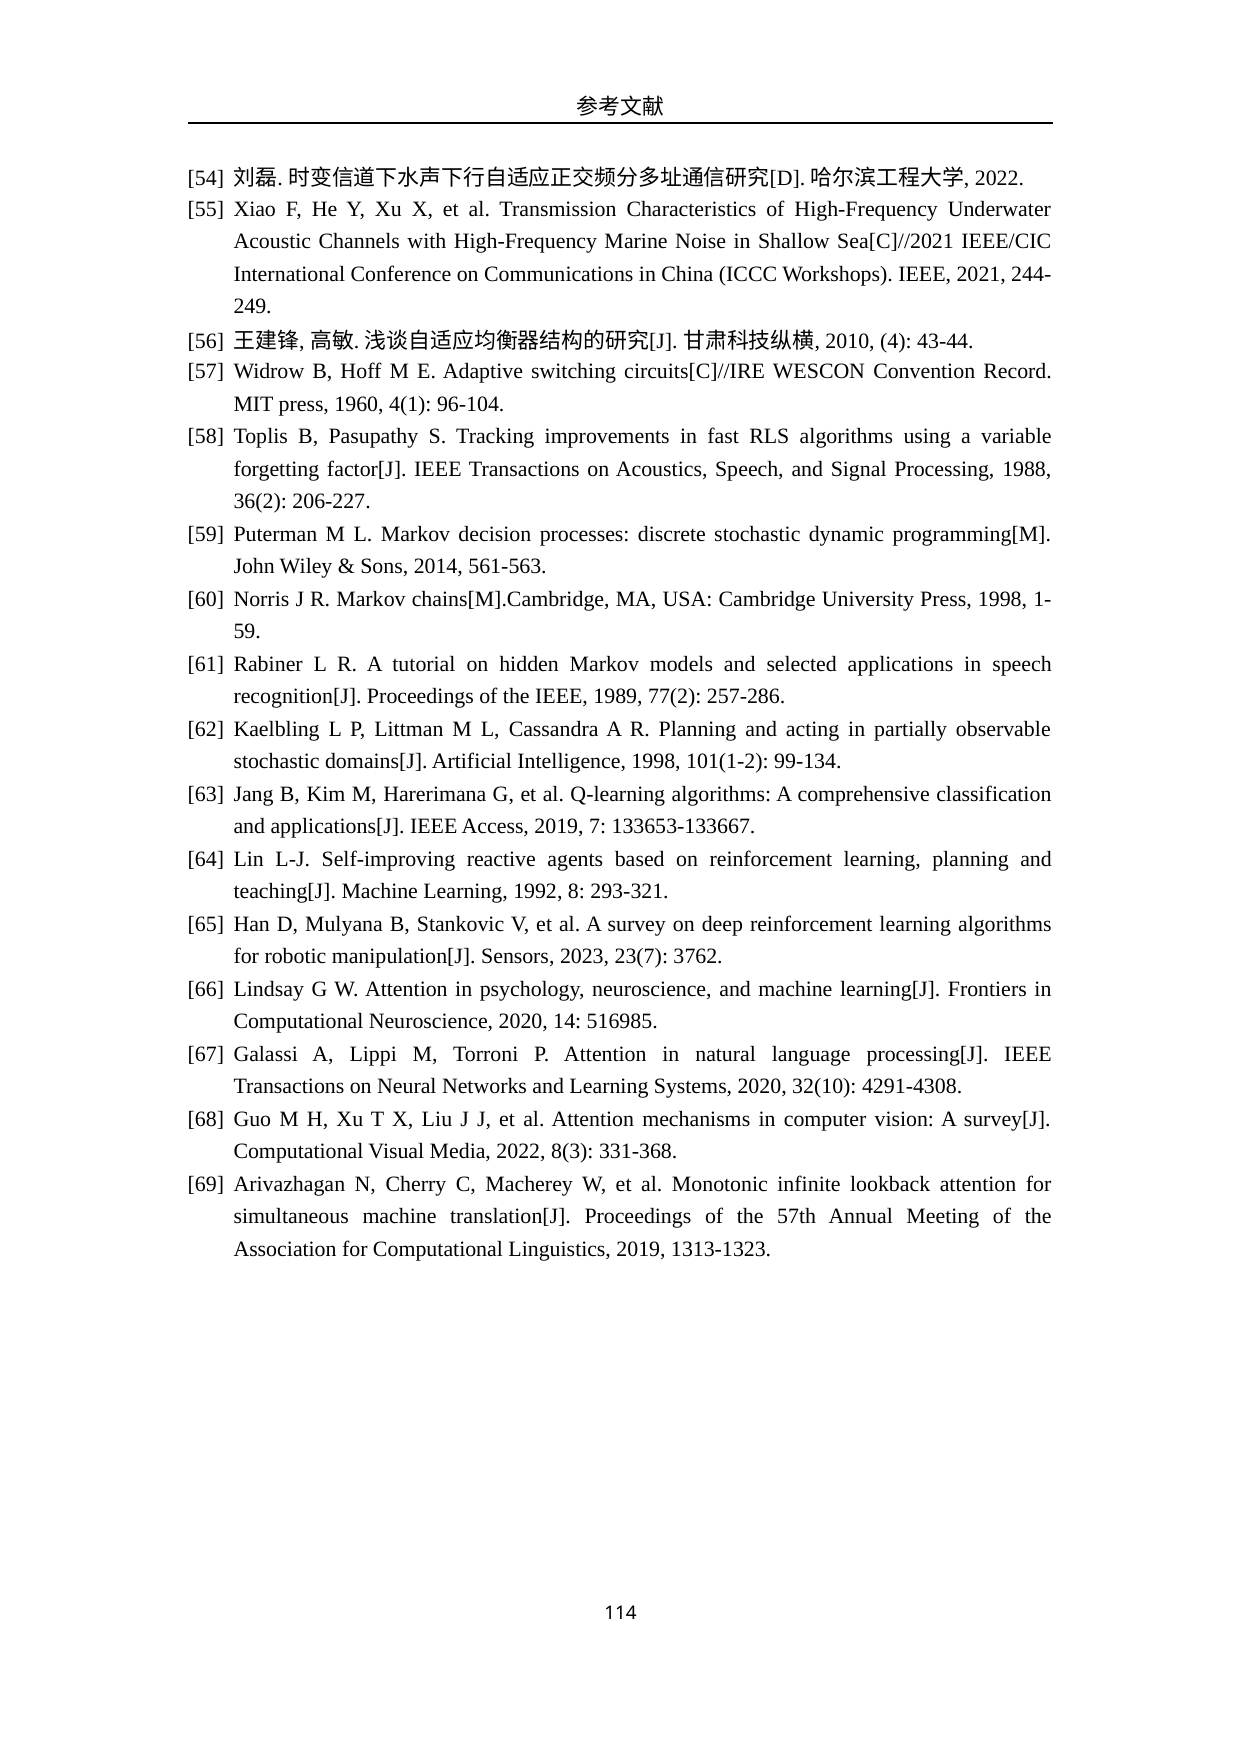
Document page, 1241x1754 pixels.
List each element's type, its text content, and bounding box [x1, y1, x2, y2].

list Kaelbling L P, Littman M L, Cassandra A R. Planning and acting in partially observable stochastic domains[J]. Artificial Intelligence, 1998, 101(1-2): 99-134. [187, 712, 1053, 777]
list Norris J R. Markov chains[M].Cambridge, MA, USA: Cambridge University Press, 1998, 1-59. [187, 582, 1053, 647]
list 王建锋, 高敏. 浅谈自适应均衡器结构的研究[J]. 甘肃科技纵横, 2010, (4): 43-44. [187, 322, 1053, 355]
list Lindsay G W. Attention in psychology, neuroscience, and machine learning[J]. Frontiers in Computational Neuroscience, 2020, 14: 516985. [187, 972, 1053, 1037]
list Galassi A, Lippi M, Torroni P. Attention in natural language processing[J]. IEEE Transactions on Neural Networks and Learning Systems, 2020, 32(10): 4291-4308. [187, 1037, 1053, 1102]
list Toplis B, Pasupathy S. Tracking improvements in fast RLS algorithms using a variable forgetting factor[J]. IEEE Transactions on Acoustics, Speech, and Signal Processing, 1988, 36(2): 206-227. [187, 420, 1053, 517]
list Xiao F, He Y, Xu X, et al. Transmission Characteristics of High-Frequency Underwater Acoustic Channels with High-Frequency Marine Noise in Shallow Sea[C]//2021 IEEE/CIC International Conference on Communications in China (ICCC Workshops). IEEE, 2021, 244-249. [187, 192, 1053, 322]
list 刘磊. 时变信道下水声下行自适应正交频分多址通信研究[D]. 哈尔滨工程大学, 2022. [187, 160, 1053, 192]
list Han D, Mulyana B, Stankovic V, et al. A survey on deep reinforcement learning algorithms for robotic manipulation[J]. Sensors, 2023, 23(7): 3762. [187, 907, 1053, 972]
list Lin L-J. Self-improving reactive agents based on reinforcement learning, planning and teaching[J]. Machine Learning, 1992, 8: 293-321. [187, 842, 1053, 907]
list Rabiner L R. A tutorial on hidden Markov models and selected applications in speech recognition[J]. Proceedings of the IEEE, 1989, 77(2): 257-286. [187, 647, 1053, 712]
list Widrow B, Hoff M E. Adaptive switching circuits[C]//IRE WESCON Convention Record. MIT press, 1960, 4(1): 96-104. [187, 355, 1053, 420]
list Arivazhagan N, Cherry C, Macherey W, et al. Monotonic infinite lookback attention for simultaneous machine translation[J]. Proceedings of the 57th Annual Meeting of the Association for Computational Linguistics, 2019, 1313-1323. [187, 1167, 1053, 1265]
list Puterman M L. Markov decision processes: discrete stochastic dynamic programming[M]. John Wiley & Sons, 2014, 561-563. [187, 517, 1053, 582]
list Jang B, Kim M, Harerimana G, et al. Q-learning algorithms: A comprehensive classification and applications[J]. IEEE Access, 2019, 7: 133653-133667. [187, 777, 1053, 842]
list Guo M H, Xu T X, Liu J J, et al. Attention mechanisms in computer vision: A survey[J]. Computational Visual Media, 2022, 8(3): 331-368. [187, 1102, 1053, 1167]
